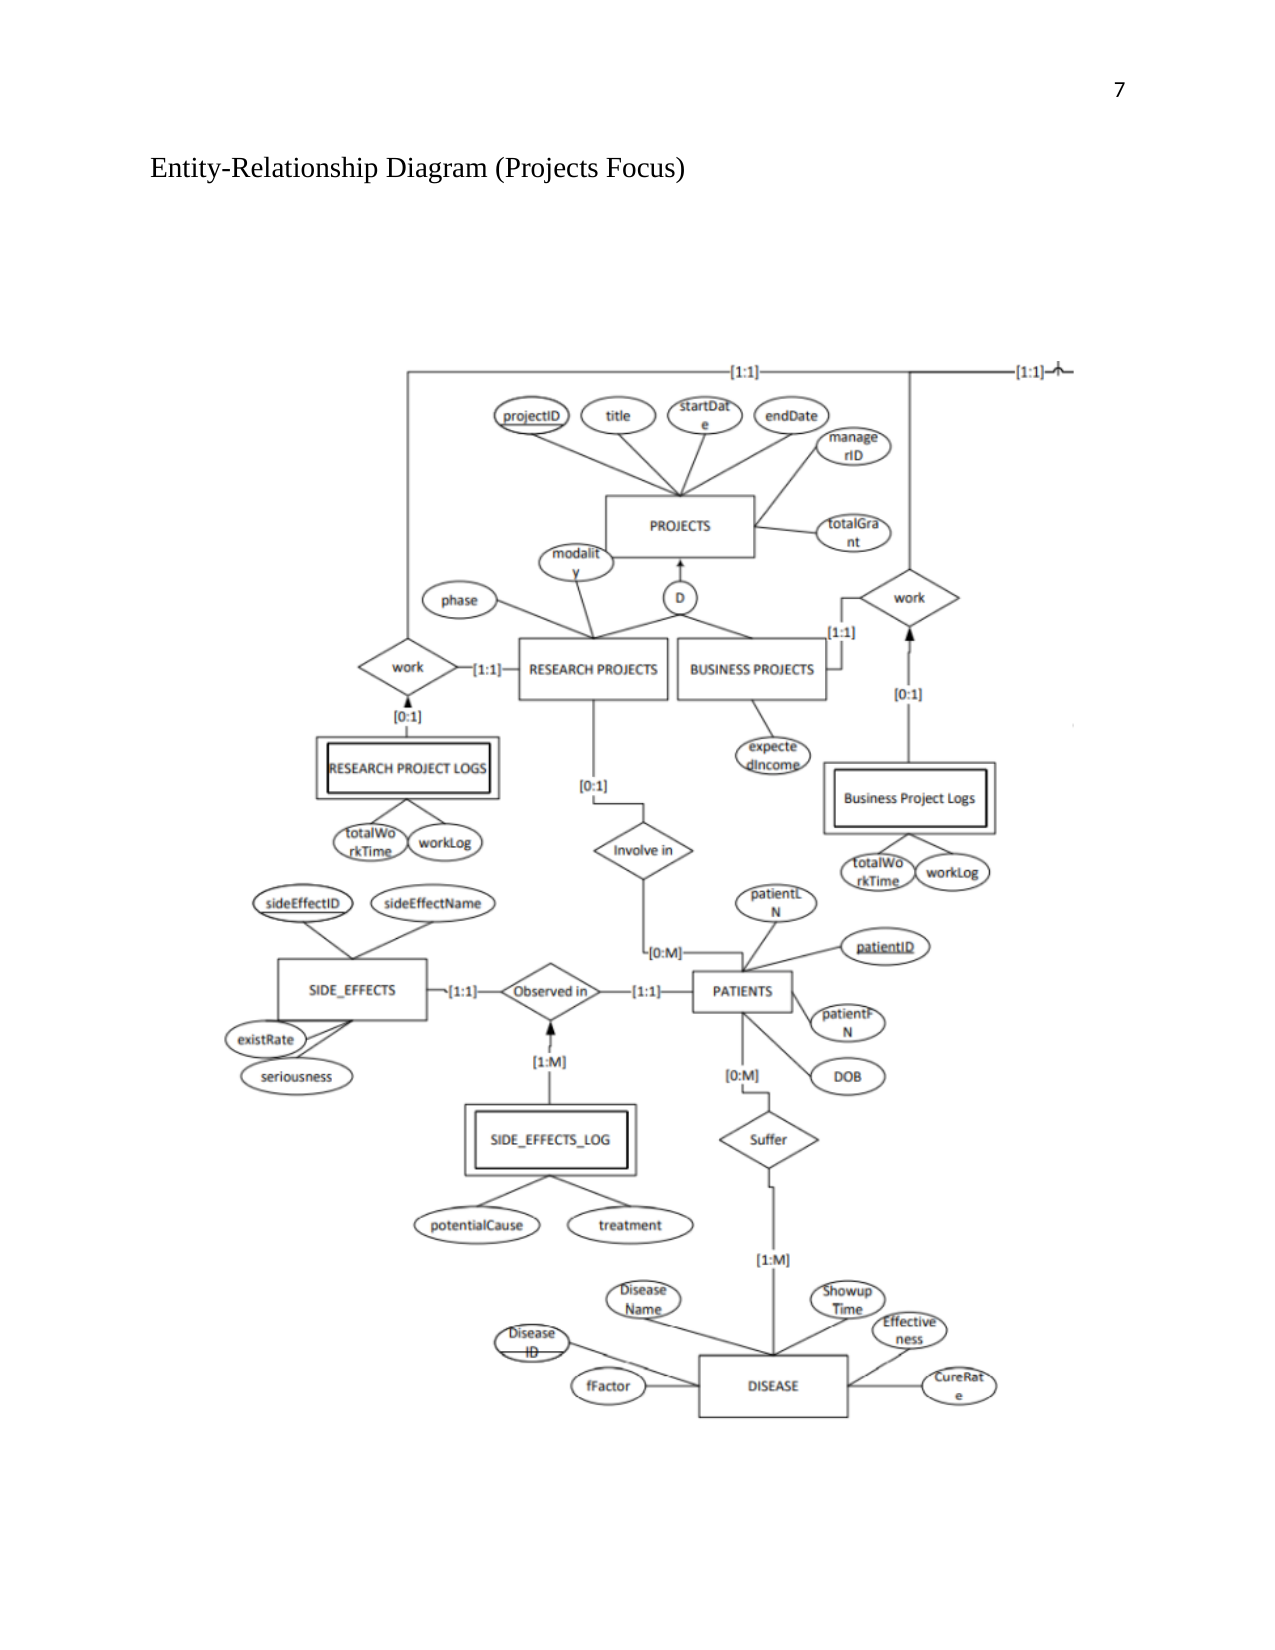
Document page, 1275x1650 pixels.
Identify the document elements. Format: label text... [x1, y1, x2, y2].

text Entity-Relationship Diagram (Projects Focus) [150, 150, 1125, 183]
picture [201, 361, 1074, 1426]
